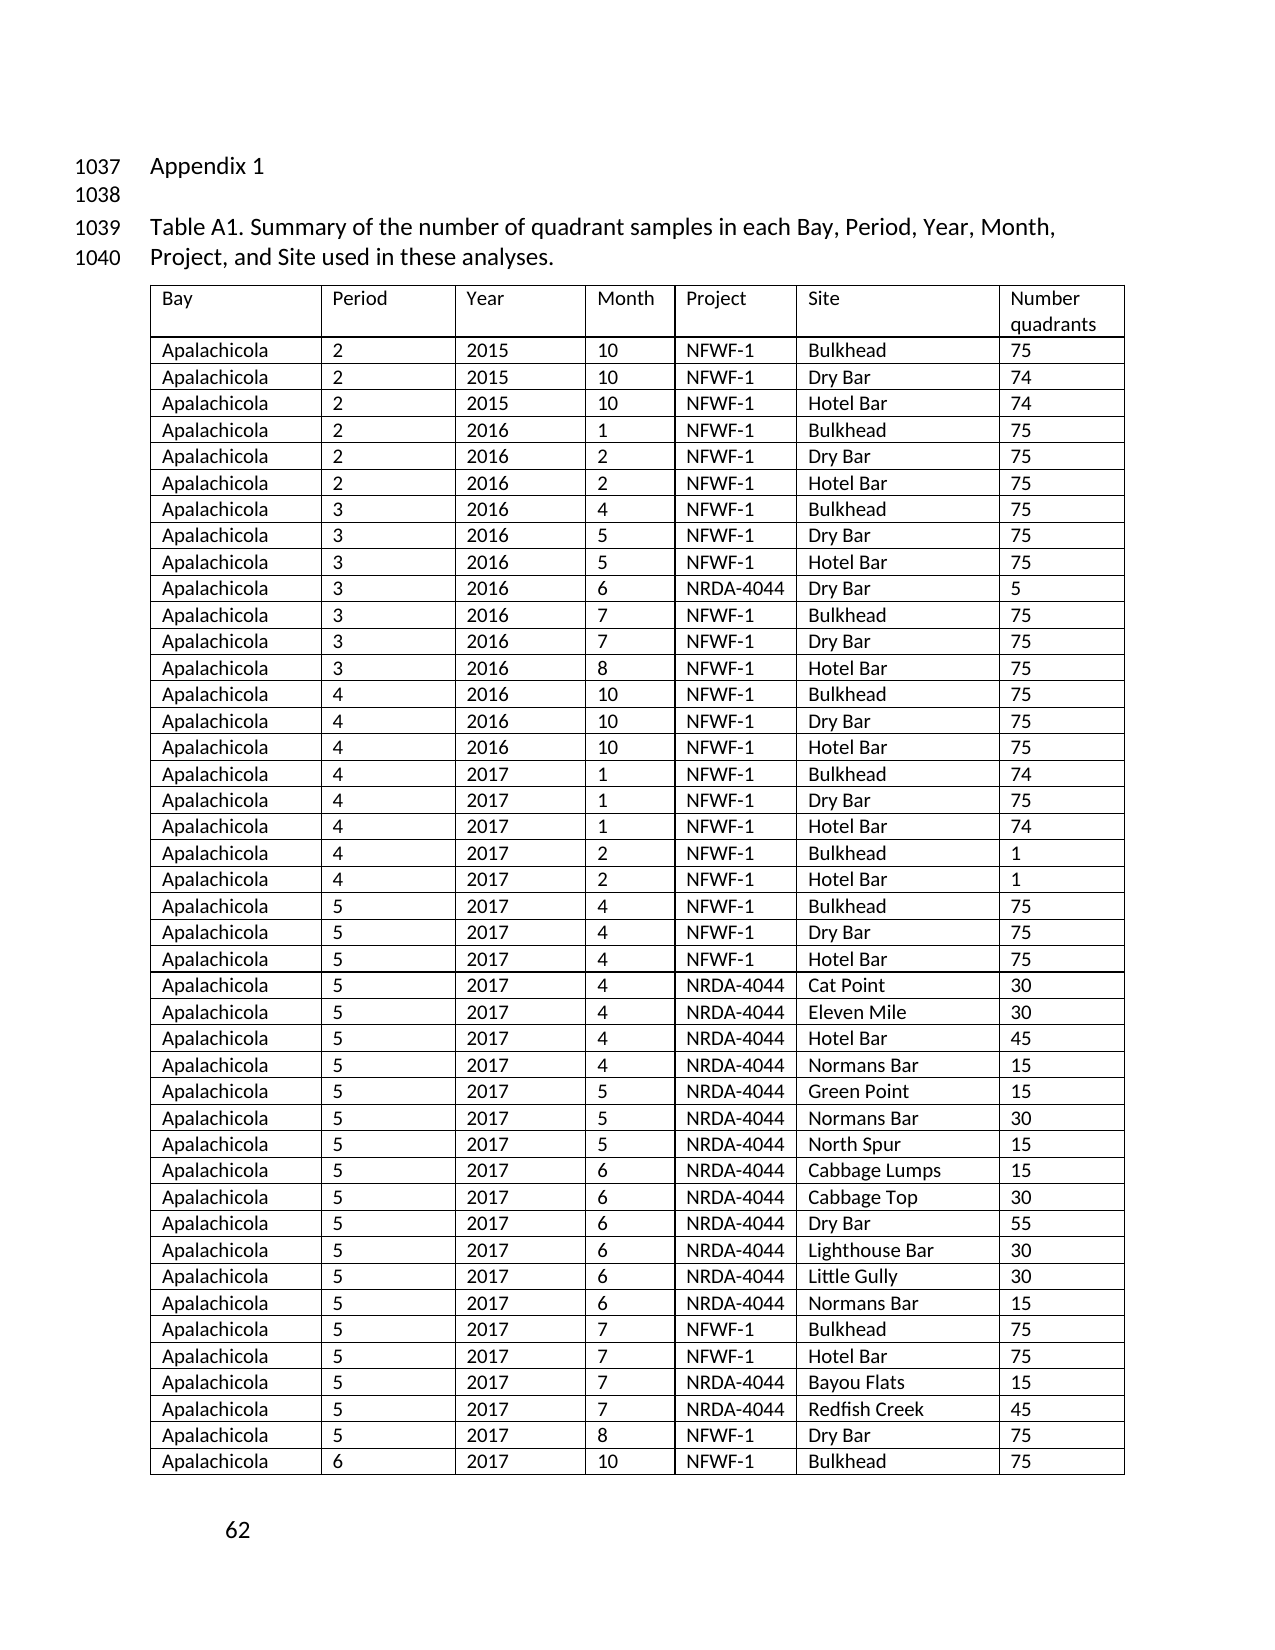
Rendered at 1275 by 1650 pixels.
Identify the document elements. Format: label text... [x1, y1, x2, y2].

table_cell 8 [586, 655, 674, 680]
table_cell 5 [322, 920, 455, 945]
table_cell NFWF-1 [676, 602, 796, 627]
table_cell 2017 [456, 840, 585, 866]
table_cell 75 [1000, 920, 1124, 945]
table_cell Eleven Mile [797, 999, 999, 1024]
table_cell NFWF-1 [676, 549, 796, 574]
table_cell 5 [322, 1237, 455, 1262]
table_cell Apalachicola [151, 761, 321, 786]
table_cell Dry Bar [797, 523, 999, 548]
table_cell NRDA-4044 [676, 1184, 796, 1209]
table_cell 3 [322, 523, 455, 548]
table_cell 2017 [456, 1131, 585, 1157]
table_cell 5 [322, 1316, 455, 1342]
table_cell 75 [1000, 417, 1124, 442]
table_cell Apalachicola [151, 734, 321, 760]
table_cell Apalachicola [151, 1105, 321, 1130]
table_cell 6 [586, 576, 674, 601]
table_cell Hotel Bar [797, 814, 999, 839]
table_cell Little Gully [797, 1264, 999, 1289]
table_cell 2 [586, 840, 674, 866]
table_cell 3 [322, 496, 455, 522]
table_cell North Spur [797, 1131, 999, 1157]
table_cell 4 [322, 787, 455, 813]
table_cell Apalachicola [151, 1316, 321, 1342]
table_cell Apalachicola [151, 708, 321, 733]
table_header Year [456, 286, 585, 336]
table_cell Apalachicola [151, 681, 321, 707]
table_cell 2017 [456, 867, 585, 892]
table_cell 6 [586, 1158, 674, 1183]
table_cell Normans Bar [797, 1290, 999, 1315]
table_cell 2016 [456, 470, 585, 495]
table_cell NRDA-4044 [676, 973, 796, 998]
table_cell 3 [322, 602, 455, 627]
table_cell 2016 [456, 549, 585, 574]
table_cell 5 [586, 1131, 674, 1157]
table_cell Apalachicola [151, 523, 321, 548]
table_cell NRDA-4044 [676, 1396, 796, 1421]
table_cell Apalachicola [151, 1052, 321, 1077]
table_cell 7 [586, 1369, 674, 1395]
table_cell NRDA-4044 [676, 1237, 796, 1262]
table_cell Apalachicola [151, 1025, 321, 1051]
table_cell 2 [322, 338, 455, 363]
table_cell 75 [1000, 708, 1124, 733]
table_cell 3 [322, 629, 455, 654]
table_cell 6 [586, 1184, 674, 1209]
table_cell 2017 [456, 1025, 585, 1051]
table_cell 2017 [456, 1052, 585, 1077]
table_cell Hotel Bar [797, 1025, 999, 1051]
table_cell 10 [586, 734, 674, 760]
table_cell 10 [586, 708, 674, 733]
table_cell Hotel Bar [797, 470, 999, 495]
table_cell 5 [322, 1158, 455, 1183]
table_cell Dry Bar [797, 1211, 999, 1236]
table_cell 7 [586, 602, 674, 627]
table_cell 2016 [456, 602, 585, 627]
table_cell 2 [322, 443, 455, 469]
table_cell 2017 [456, 1396, 585, 1421]
table_cell 5 [586, 549, 674, 574]
table_header Site [797, 286, 999, 336]
table_cell Cabbage Top [797, 1184, 999, 1209]
table_cell 2017 [456, 1290, 585, 1315]
table_cell 5 [322, 1078, 455, 1104]
table_cell 5 [322, 946, 455, 971]
table_cell 3 [322, 655, 455, 680]
table_cell 75 [1000, 629, 1124, 654]
table_cell 30 [1000, 1237, 1124, 1262]
table_cell Apalachicola [151, 338, 321, 363]
table_cell Dry Bar [797, 920, 999, 945]
table_cell Apalachicola [151, 1131, 321, 1157]
table_header Period [322, 286, 455, 336]
table_cell Hotel Bar [797, 549, 999, 574]
table_cell Apalachicola [151, 549, 321, 574]
table_cell 3 [322, 576, 455, 601]
table_header Number quadrants [1000, 286, 1124, 336]
table_cell 5 [586, 1078, 674, 1104]
table_cell Dry Bar [797, 708, 999, 733]
table_cell Dry Bar [797, 576, 999, 601]
table_cell 4 [586, 973, 674, 998]
table_cell Apalachicola [151, 417, 321, 442]
table_cell 2016 [456, 496, 585, 522]
table_cell 75 [1000, 655, 1124, 680]
table_cell 6 [586, 1264, 674, 1289]
table_cell NFWF-1 [676, 708, 796, 733]
table_cell Bulkhead [797, 338, 999, 363]
table_cell 2016 [456, 417, 585, 442]
table_cell Apalachicola [151, 496, 321, 522]
table_cell 4 [586, 999, 674, 1024]
table_cell NRDA-4044 [676, 1025, 796, 1051]
table_cell Apalachicola [151, 470, 321, 495]
table_cell 75 [1000, 681, 1124, 707]
table_cell Apalachicola [151, 1184, 321, 1209]
table_cell 75 [1000, 734, 1124, 760]
table_cell Apalachicola [151, 1449, 321, 1474]
table_cell 2016 [456, 655, 585, 680]
table_cell 15 [1000, 1369, 1124, 1395]
table_cell 5 [322, 999, 455, 1024]
table_cell 30 [1000, 1105, 1124, 1130]
table_cell 2017 [456, 1158, 585, 1183]
table_header Month [586, 286, 674, 336]
table_cell Dry Bar [797, 1422, 999, 1448]
table_cell 75 [1000, 1449, 1124, 1474]
table_cell NRDA-4044 [676, 576, 796, 601]
table_cell 10 [586, 1449, 674, 1474]
table_cell 5 [322, 973, 455, 998]
table_cell NRDA-4044 [676, 1290, 796, 1315]
table_cell 5 [322, 1343, 455, 1368]
table_cell Apalachicola [151, 1290, 321, 1315]
table_cell 2017 [456, 787, 585, 813]
table_cell 4 [322, 681, 455, 707]
table_cell 15 [1000, 1158, 1124, 1183]
table_cell Dry Bar [797, 443, 999, 469]
table_cell Bulkhead [797, 1316, 999, 1342]
table_cell 4 [586, 1052, 674, 1077]
table_cell 75 [1000, 549, 1124, 574]
table_cell NFWF-1 [676, 867, 796, 892]
table_cell NRDA-4044 [676, 1369, 796, 1395]
table_cell NFWF-1 [676, 629, 796, 654]
table_cell NRDA-4044 [676, 1052, 796, 1077]
table_cell Green Point [797, 1078, 999, 1104]
table_cell 2 [322, 417, 455, 442]
table_cell NRDA-4044 [676, 1264, 796, 1289]
table_cell Apalachicola [151, 443, 321, 469]
table_cell NFWF-1 [676, 417, 796, 442]
table_cell 2017 [456, 946, 585, 971]
table_cell 2017 [456, 1237, 585, 1262]
table_cell Apalachicola [151, 1237, 321, 1262]
table_cell Bulkhead [797, 761, 999, 786]
table_cell 45 [1000, 1025, 1124, 1051]
table_cell 2016 [456, 734, 585, 760]
table_cell 2017 [456, 1078, 585, 1104]
table_cell 6 [322, 1449, 455, 1474]
table_cell 5 [322, 1052, 455, 1077]
table_cell Apalachicola [151, 840, 321, 866]
table_cell NRDA-4044 [676, 1158, 796, 1183]
table_cell NFWF-1 [676, 1316, 796, 1342]
text Appendix 1 [150, 150, 1125, 181]
table_cell 5 [322, 1264, 455, 1289]
table_cell NRDA-4044 [676, 1078, 796, 1104]
table_cell NFWF-1 [676, 893, 796, 918]
table_cell 4 [322, 708, 455, 733]
table_cell 7 [586, 629, 674, 654]
table_cell 4 [322, 840, 455, 866]
table_cell Apalachicola [151, 973, 321, 998]
table_cell 15 [1000, 1290, 1124, 1315]
table_cell 2017 [456, 1184, 585, 1209]
table_cell 2017 [456, 1422, 585, 1448]
table_cell 75 [1000, 496, 1124, 522]
table_cell 7 [586, 1343, 674, 1368]
table_cell 15 [1000, 1078, 1124, 1104]
table_cell 1 [586, 417, 674, 442]
table_cell 2017 [456, 1211, 585, 1236]
table_cell 1 [1000, 840, 1124, 866]
text Table A1. Summary of the number of quadrant samples in each Bay, Period, Year, Month, Project, and Site used in these analyses. [150, 211, 1125, 272]
table_cell Dry Bar [797, 364, 999, 389]
table_cell 74 [1000, 761, 1124, 786]
table_cell 75 [1000, 1422, 1124, 1448]
table_cell 2017 [456, 814, 585, 839]
table_cell Dry Bar [797, 787, 999, 813]
table_cell Apalachicola [151, 1264, 321, 1289]
table_cell 2016 [456, 681, 585, 707]
table_cell 4 [586, 1025, 674, 1051]
table_cell 75 [1000, 893, 1124, 918]
table_cell 5 [322, 1184, 455, 1209]
table_cell Apalachicola [151, 1343, 321, 1368]
table_cell 5 [322, 1131, 455, 1157]
table_cell Cat Point [797, 973, 999, 998]
table_cell 55 [1000, 1211, 1124, 1236]
table_cell 2016 [456, 629, 585, 654]
table_cell 30 [1000, 973, 1124, 998]
table_cell Bulkhead [797, 602, 999, 627]
table_cell Apalachicola [151, 893, 321, 918]
table_cell 75 [1000, 602, 1124, 627]
table_cell 10 [586, 681, 674, 707]
table_cell 8 [586, 1422, 674, 1448]
table_cell 5 [322, 1105, 455, 1130]
table_cell NRDA-4044 [676, 1211, 796, 1236]
table_cell Bayou Flats [797, 1369, 999, 1395]
table_cell 5 [586, 523, 674, 548]
table_cell NRDA-4044 [676, 1105, 796, 1130]
table_cell Apalachicola [151, 602, 321, 627]
table_cell Apalachicola [151, 655, 321, 680]
table_cell 1 [1000, 867, 1124, 892]
table_cell 2017 [456, 761, 585, 786]
table_cell 2 [322, 364, 455, 389]
table_cell 75 [1000, 470, 1124, 495]
table_cell Bulkhead [797, 417, 999, 442]
table_cell Hotel Bar [797, 946, 999, 971]
table_cell 2017 [456, 1264, 585, 1289]
table_cell 2016 [456, 708, 585, 733]
table_cell 74 [1000, 364, 1124, 389]
table_cell NRDA-4044 [676, 1131, 796, 1157]
table_cell NFWF-1 [676, 787, 796, 813]
table_cell 74 [1000, 814, 1124, 839]
table_cell 30 [1000, 999, 1124, 1024]
table_cell 1 [586, 814, 674, 839]
table_cell 75 [1000, 523, 1124, 548]
table_cell 5 [322, 1211, 455, 1236]
table_cell 7 [586, 1316, 674, 1342]
table_cell 4 [322, 734, 455, 760]
table_header Bay [151, 286, 321, 336]
table_cell Apalachicola [151, 1078, 321, 1104]
table_cell Bulkhead [797, 681, 999, 707]
table_cell 2 [322, 470, 455, 495]
table_cell 6 [586, 1237, 674, 1262]
table_cell 2 [586, 470, 674, 495]
table_cell NFWF-1 [676, 390, 796, 416]
table_cell NFWF-1 [676, 814, 796, 839]
table_cell 5 [586, 1105, 674, 1130]
table_cell 5 [322, 1422, 455, 1448]
table_cell Redfish Creek [797, 1396, 999, 1421]
table_cell Apalachicola [151, 1211, 321, 1236]
table_cell 1 [586, 787, 674, 813]
table_cell Hotel Bar [797, 655, 999, 680]
table_cell NFWF-1 [676, 1449, 796, 1474]
table_cell 15 [1000, 1052, 1124, 1077]
table_cell 2 [586, 867, 674, 892]
table_cell 75 [1000, 443, 1124, 469]
table_cell 5 [322, 1369, 455, 1395]
table_cell Lighthouse Bar [797, 1237, 999, 1262]
table_cell NFWF-1 [676, 338, 796, 363]
table_cell 4 [586, 946, 674, 971]
table_cell 4 [322, 814, 455, 839]
table_cell Apalachicola [151, 1369, 321, 1395]
table_cell NFWF-1 [676, 443, 796, 469]
table_cell Apalachicola [151, 390, 321, 416]
table_cell 30 [1000, 1184, 1124, 1209]
table_cell 2017 [456, 1369, 585, 1395]
table_cell 4 [586, 893, 674, 918]
table_cell 30 [1000, 1264, 1124, 1289]
table_cell Apalachicola [151, 1422, 321, 1448]
table_cell NFWF-1 [676, 734, 796, 760]
table_cell Hotel Bar [797, 867, 999, 892]
table_cell 45 [1000, 1396, 1124, 1421]
table_cell NFWF-1 [676, 655, 796, 680]
table_cell 15 [1000, 1131, 1124, 1157]
table_cell NFWF-1 [676, 681, 796, 707]
table_cell NFWF-1 [676, 523, 796, 548]
table_cell NFWF-1 [676, 920, 796, 945]
table_cell 5 [322, 1396, 455, 1421]
table_cell 2016 [456, 443, 585, 469]
table_cell 6 [586, 1211, 674, 1236]
table_cell 2017 [456, 1449, 585, 1474]
table_cell 2 [322, 390, 455, 416]
table_cell NFWF-1 [676, 470, 796, 495]
table_cell Cabbage Lumps [797, 1158, 999, 1183]
table_cell Apalachicola [151, 787, 321, 813]
table_cell Apalachicola [151, 867, 321, 892]
table_cell Apalachicola [151, 999, 321, 1024]
table_cell Bulkhead [797, 1449, 999, 1474]
table_cell Apalachicola [151, 576, 321, 601]
table_cell 1 [586, 761, 674, 786]
table_cell 3 [322, 549, 455, 574]
table_cell 4 [322, 867, 455, 892]
table_cell 5 [322, 1290, 455, 1315]
table_cell Apalachicola [151, 364, 321, 389]
table_cell 10 [586, 390, 674, 416]
table_cell NFWF-1 [676, 1343, 796, 1368]
table_cell 2016 [456, 523, 585, 548]
table_cell 7 [586, 1396, 674, 1421]
table_cell Apalachicola [151, 814, 321, 839]
table_cell 4 [322, 761, 455, 786]
table_cell 2017 [456, 973, 585, 998]
table_cell 2016 [456, 576, 585, 601]
table_header Project [676, 286, 796, 336]
table_cell NFWF-1 [676, 840, 796, 866]
table_cell NFWF-1 [676, 1422, 796, 1448]
table_cell 2017 [456, 1316, 585, 1342]
table_cell 75 [1000, 1316, 1124, 1342]
table_cell Hotel Bar [797, 1343, 999, 1368]
table_cell 75 [1000, 946, 1124, 971]
table_cell 2017 [456, 1343, 585, 1368]
table_cell Hotel Bar [797, 390, 999, 416]
table_cell NFWF-1 [676, 496, 796, 522]
table_cell Normans Bar [797, 1105, 999, 1130]
table_cell Apalachicola [151, 1158, 321, 1183]
table_cell 6 [586, 1290, 674, 1315]
table_cell 10 [586, 364, 674, 389]
table_cell 2017 [456, 999, 585, 1024]
table_cell NRDA-4044 [676, 999, 796, 1024]
table_cell 75 [1000, 1343, 1124, 1368]
table_cell 5 [322, 893, 455, 918]
table_cell Apalachicola [151, 629, 321, 654]
table_cell 5 [1000, 576, 1124, 601]
table_cell Apalachicola [151, 920, 321, 945]
table_cell 2015 [456, 364, 585, 389]
table_cell 2015 [456, 390, 585, 416]
table_cell 4 [586, 496, 674, 522]
table_cell NFWF-1 [676, 761, 796, 786]
table_cell NFWF-1 [676, 364, 796, 389]
table_cell NFWF-1 [676, 946, 796, 971]
table_cell 74 [1000, 390, 1124, 416]
table_cell Apalachicola [151, 1396, 321, 1421]
table_cell Hotel Bar [797, 734, 999, 760]
table_cell 4 [586, 920, 674, 945]
table_cell 2017 [456, 1105, 585, 1130]
table_cell Bulkhead [797, 840, 999, 866]
table_cell Apalachicola [151, 946, 321, 971]
table_cell Bulkhead [797, 496, 999, 522]
table_cell 2 [586, 443, 674, 469]
table_cell 75 [1000, 338, 1124, 363]
table_cell 2017 [456, 893, 585, 918]
table_cell Normans Bar [797, 1052, 999, 1077]
table_cell 75 [1000, 787, 1124, 813]
table_cell 10 [586, 338, 674, 363]
table_cell 2017 [456, 920, 585, 945]
table_cell Dry Bar [797, 629, 999, 654]
table_cell 5 [322, 1025, 455, 1051]
table_cell 2015 [456, 338, 585, 363]
table_cell Bulkhead [797, 893, 999, 918]
